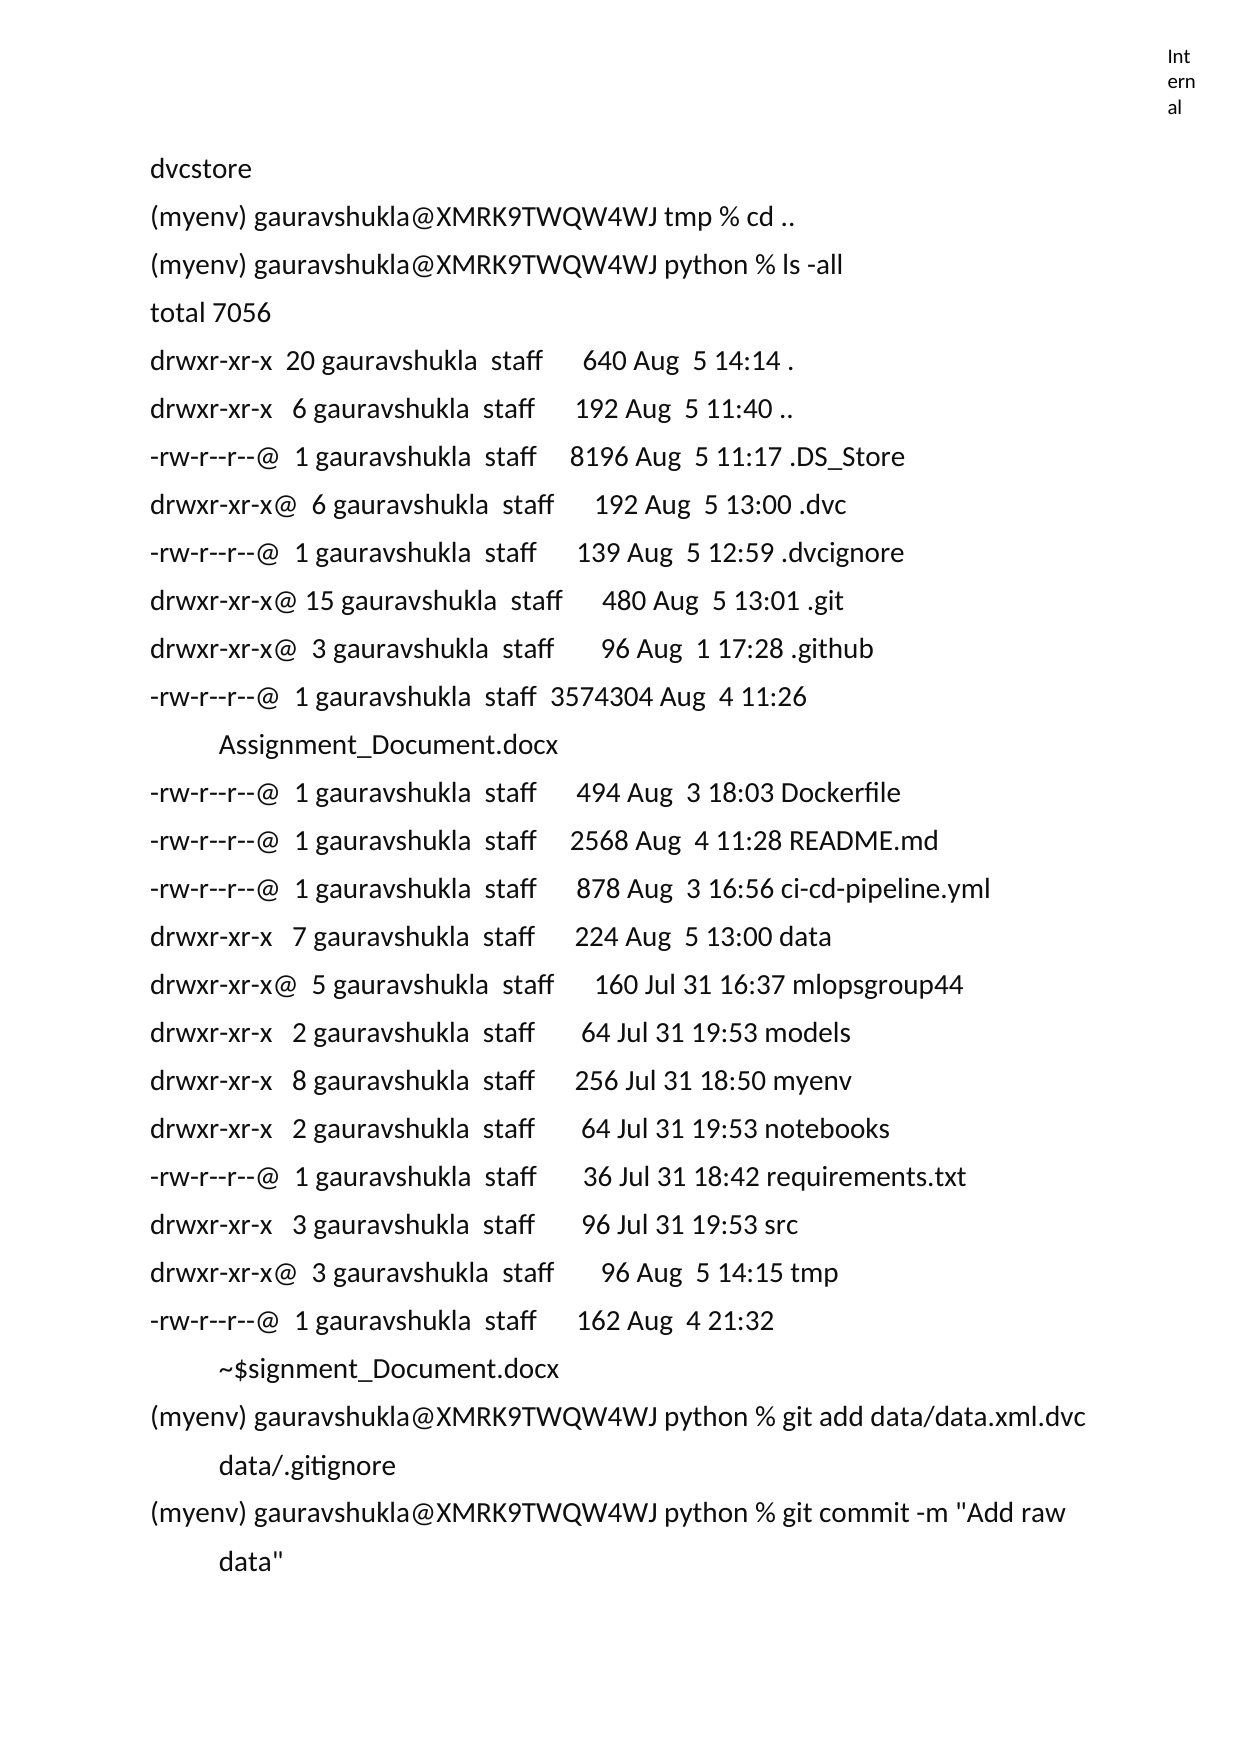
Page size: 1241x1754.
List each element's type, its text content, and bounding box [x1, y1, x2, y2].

text drwxr-xr-x 8 gauravshukla staff 256 Jul 31 18:50 myenv [150, 1062, 1090, 1098]
text drwxr-xr-x 6 gauravshukla staff 192 Aug 5 11:40 .. [150, 390, 1090, 426]
text drwxr-xr-x 3 gauravshukla staff 96 Jul 31 19:53 src [150, 1206, 1090, 1242]
text (myenv) gauravshukla@XMRK9TWQW4WJ python % git add data/data.xml.dvc data/.gitignore [150, 1398, 1090, 1482]
text drwxr-xr-x 2 gauravshukla staff 64 Jul 31 19:53 notebooks [150, 1110, 1090, 1146]
text drwxr-xr-x 7 gauravshukla staff 224 Aug 5 13:00 data [150, 918, 1090, 954]
text drwxr-xr-x@ 3 gauravshukla staff 96 Aug 1 17:28 .github [150, 630, 1090, 666]
text (myenv) gauravshukla@XMRK9TWQW4WJ python % git commit -m "Add raw data" [150, 1494, 1090, 1578]
text (myenv) gauravshukla@XMRK9TWQW4WJ tmp % cd .. [150, 198, 1090, 234]
text -rw-r--r--@ 1 gauravshukla staff 139 Aug 5 12:59 .dvcignore [150, 534, 1090, 570]
text drwxr-xr-x@ 5 gauravshukla staff 160 Jul 31 16:37 mlopsgroup44 [150, 966, 1090, 1002]
text drwxr-xr-x@ 3 gauravshukla staff 96 Aug 5 14:15 tmp [150, 1254, 1090, 1290]
text (myenv) gauravshukla@XMRK9TWQW4WJ python % ls -all [150, 246, 1090, 282]
text -rw-r--r--@ 1 gauravshukla staff 8196 Aug 5 11:17 .DS_Store [150, 438, 1090, 474]
text drwxr-xr-x 20 gauravshukla staff 640 Aug 5 14:14 . [150, 342, 1090, 378]
text drwxr-xr-x@ 15 gauravshukla staff 480 Aug 5 13:01 .git [150, 582, 1090, 618]
text -rw-r--r--@ 1 gauravshukla staff 36 Jul 31 18:42 requirements.txt [150, 1158, 1090, 1194]
text -rw-r--r--@ 1 gauravshukla staff 3574304 Aug 4 11:26 Assignment_Document.docx [150, 678, 1090, 762]
text -rw-r--r--@ 1 gauravshukla staff 494 Aug 3 18:03 Dockerfile [150, 774, 1090, 810]
text -rw-r--r--@ 1 gauravshukla staff 2568 Aug 4 11:28 README.md [150, 822, 1090, 858]
text drwxr-xr-x 2 gauravshukla staff 64 Jul 31 19:53 models [150, 1014, 1090, 1050]
text total 7056 [150, 294, 1090, 330]
text -rw-r--r--@ 1 gauravshukla staff 878 Aug 3 16:56 ci-cd-pipeline.yml [150, 870, 1090, 906]
text drwxr-xr-x@ 6 gauravshukla staff 192 Aug 5 13:00 .dvc [150, 486, 1090, 522]
text dvcstore [150, 150, 1090, 186]
text -rw-r--r--@ 1 gauravshukla staff 162 Aug 4 21:32 ~$signment_Document.docx [150, 1302, 1090, 1386]
